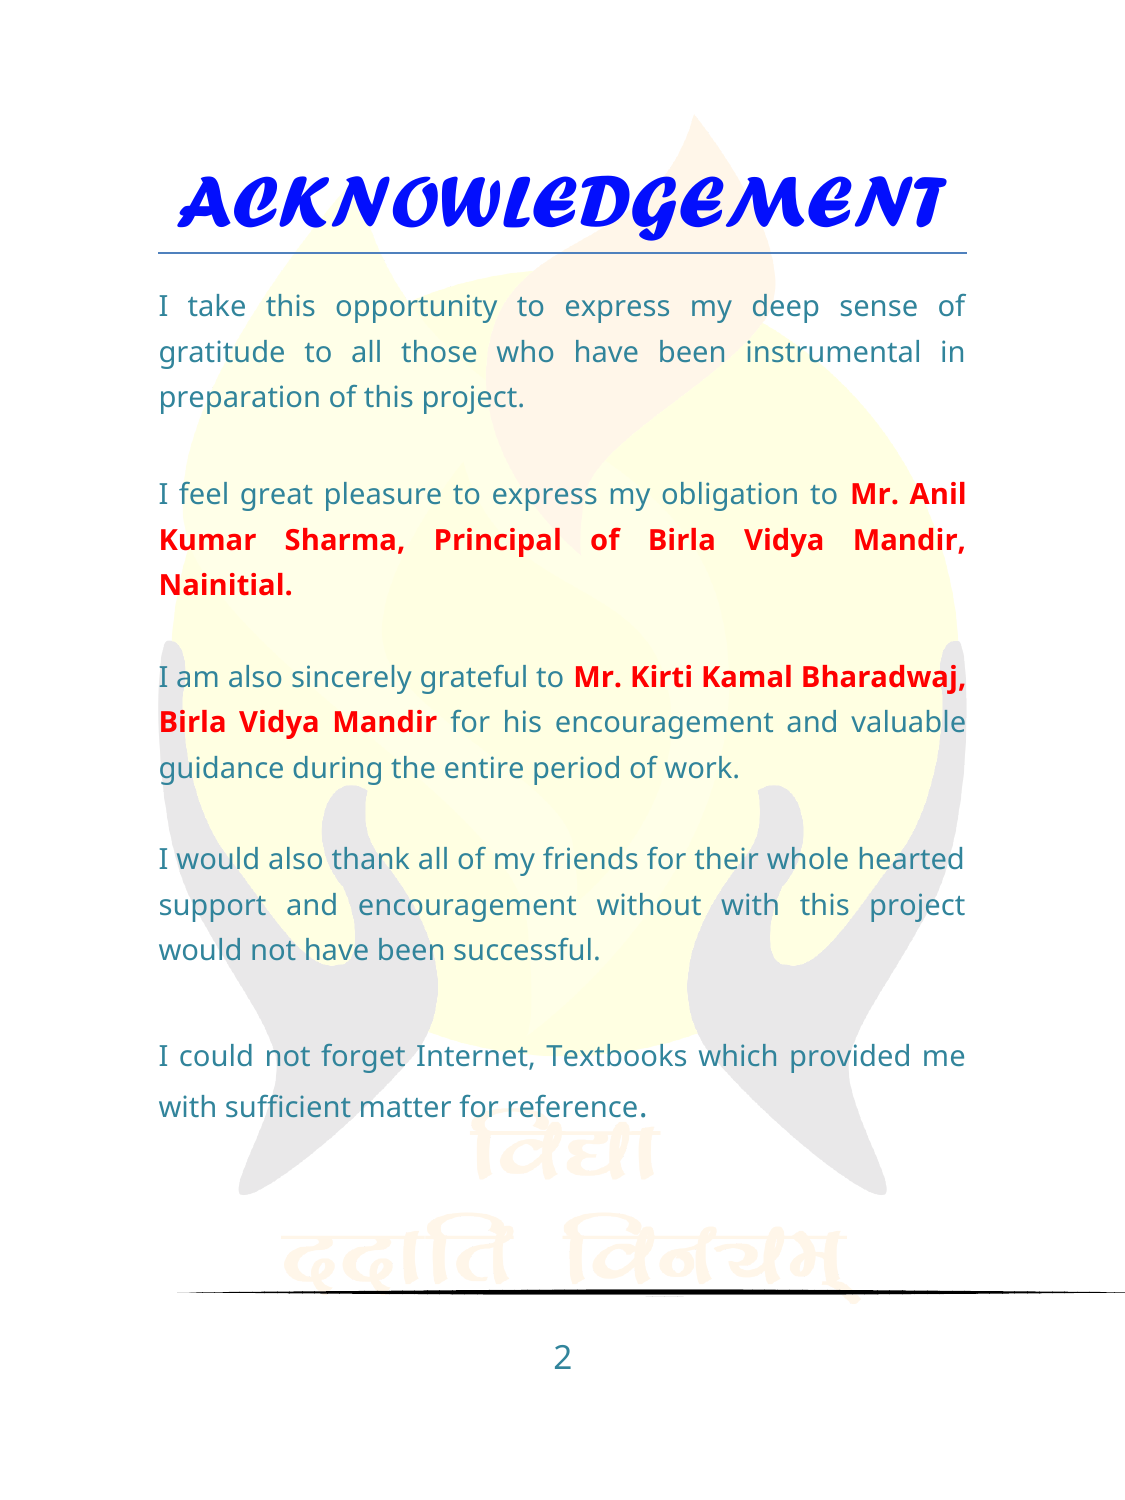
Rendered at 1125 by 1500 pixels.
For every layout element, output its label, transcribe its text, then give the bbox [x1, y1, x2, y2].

text I take this opportunity to express my deep sense of gratitude to all those who have been instrumental in preparation of this project. [158, 285, 967, 416]
subtitle ACKNOWLEDGEMENT [158, 142, 967, 252]
picture [177, 1288, 1125, 1297]
text I feel great pleasure to express my obligation to Mr. Anil Kumar Sharma, Principal of Birla Vidya Mandir, Nainitial. [158, 473, 967, 604]
text I am also sincerely grateful to Mr. Kirti Kamal Bharadwaj, Birla Vidya Mandir for his encouragement and valuable guidance during the entire period of work. [158, 656, 967, 787]
text I would also thank all of my friends for their whole hearted support and encouragement without with this project would not have been successful. [158, 838, 967, 969]
text I could not forget Internet, Textbooks which provided me with sufficient matter for reference. [158, 1035, 967, 1127]
